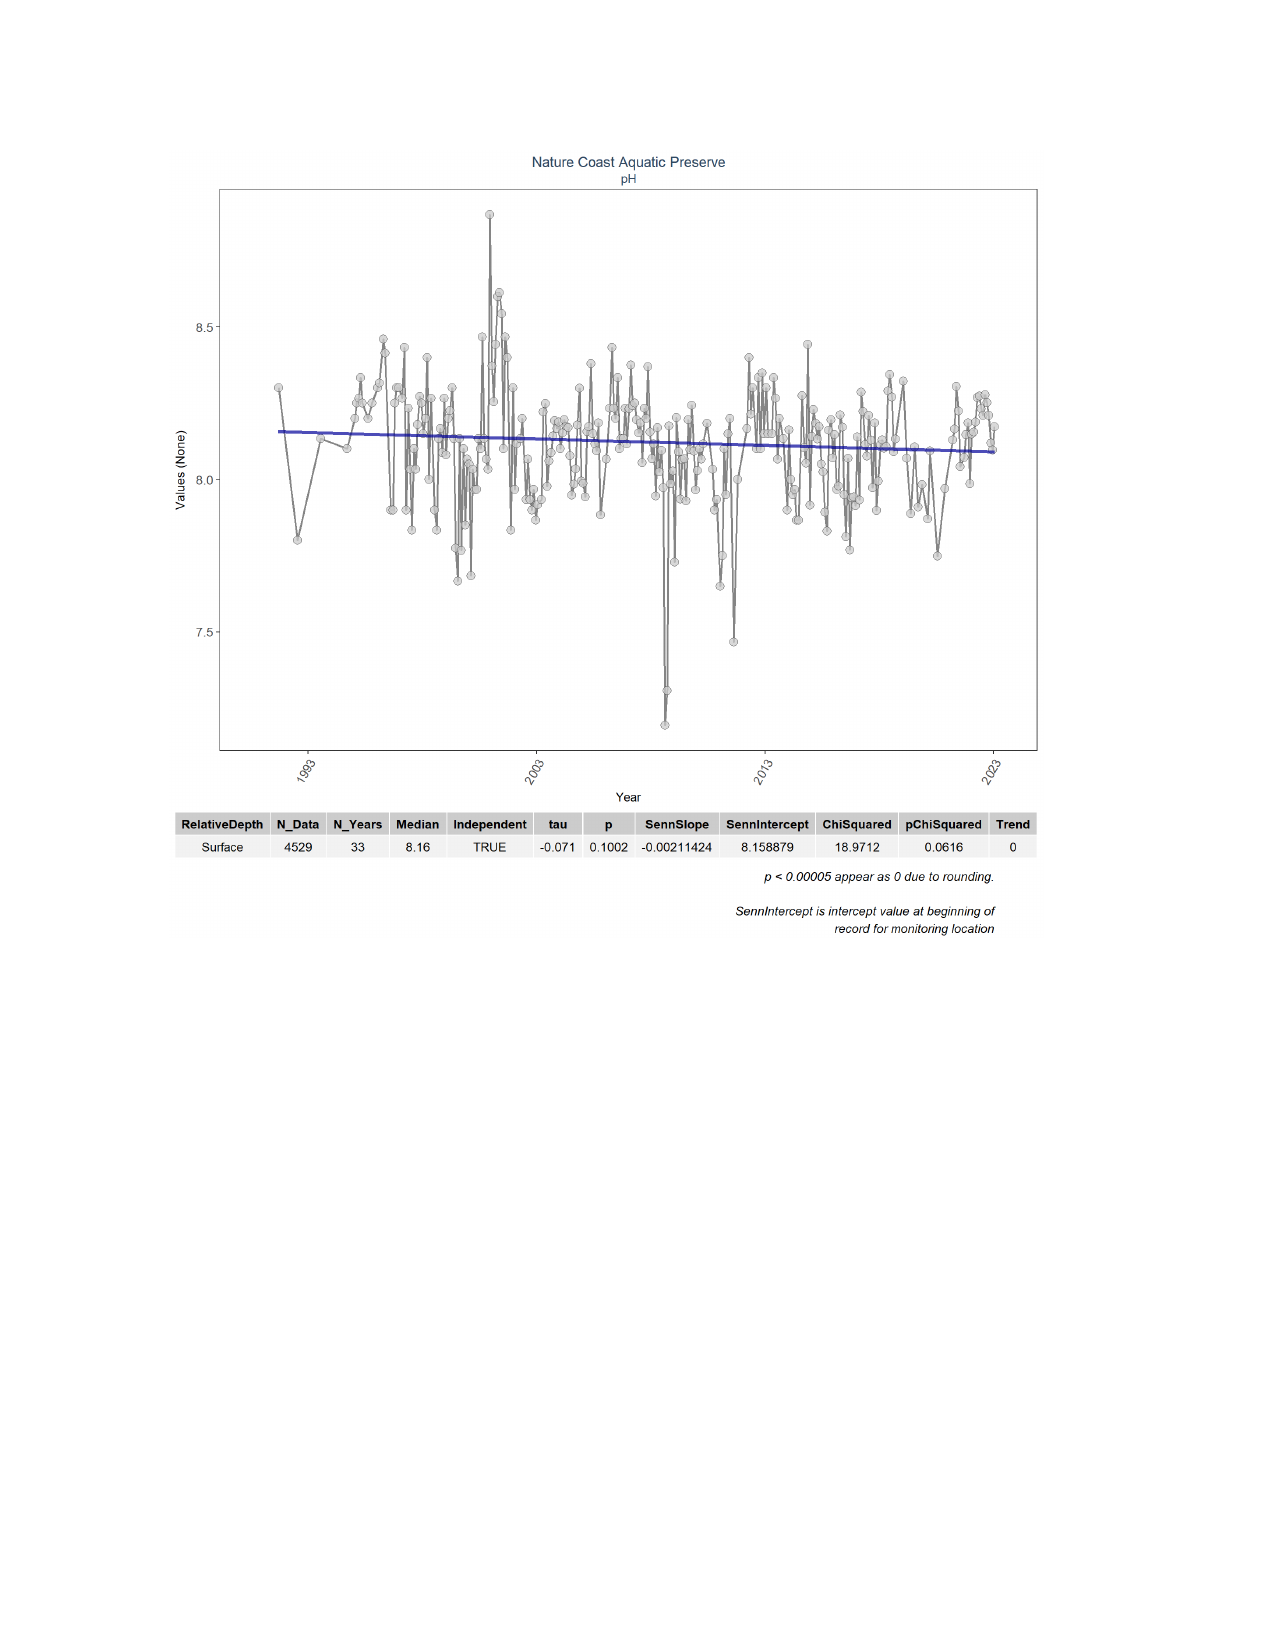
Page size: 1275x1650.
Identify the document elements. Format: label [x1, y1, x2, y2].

picture [168, 150, 1044, 938]
